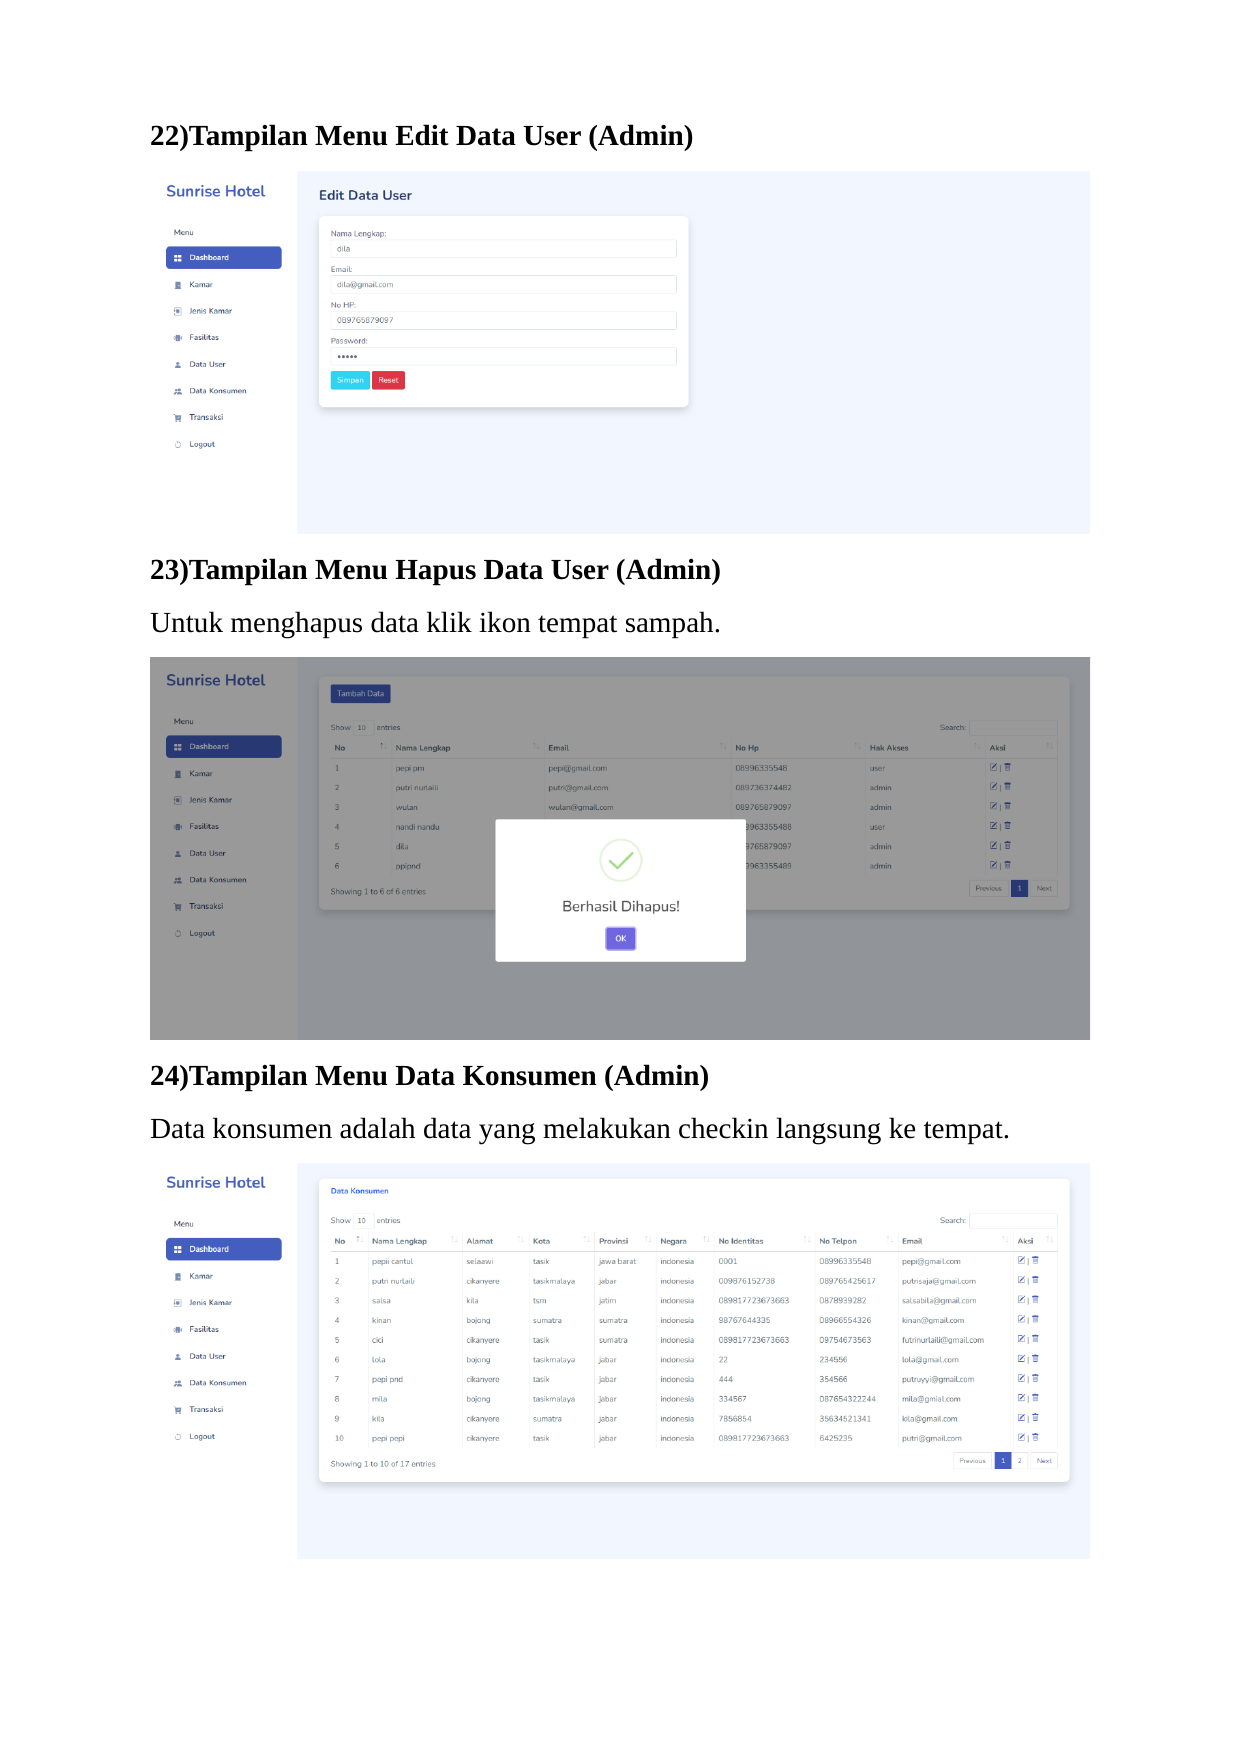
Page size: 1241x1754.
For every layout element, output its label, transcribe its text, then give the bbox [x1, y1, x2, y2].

picture [150, 171, 1091, 534]
text 23)Tampilan Menu Hapus Data User (Admin) [150, 552, 1090, 586]
picture [150, 1163, 1091, 1559]
picture [150, 657, 1091, 1040]
text Untuk menghapus data klik ikon tempat sampah. [150, 605, 1090, 639]
text 22)Tampilan Menu Edit Data User (Admin) [150, 118, 1090, 152]
text Data konsumen adalah data yang melakukan checkin langsung ke tempat. [150, 1111, 1090, 1144]
text 24)Tampilan Menu Data Konsumen (Admin) [150, 1058, 1090, 1092]
